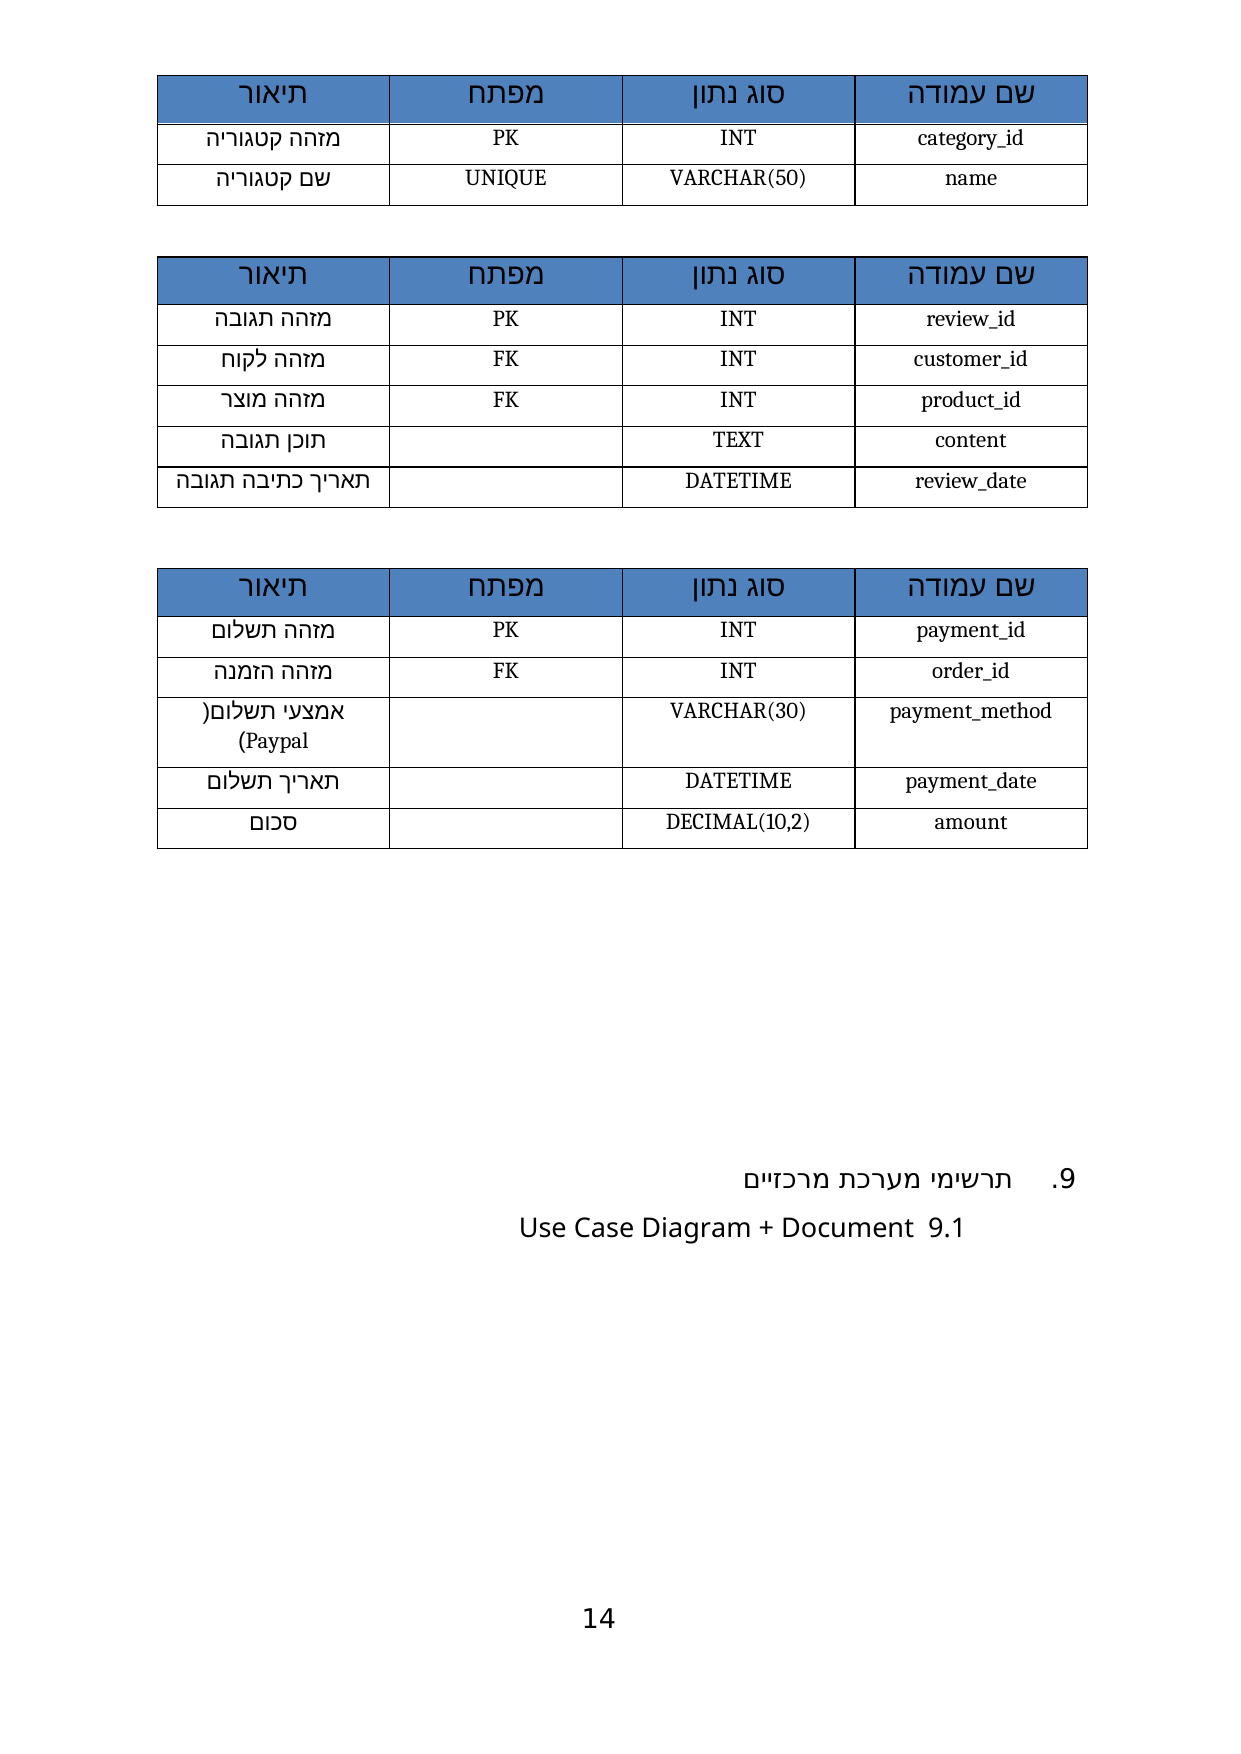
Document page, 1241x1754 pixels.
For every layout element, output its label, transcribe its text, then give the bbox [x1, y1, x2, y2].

table_cell category_id [856, 125, 1087, 164]
table_cell מזהה תשלום [158, 617, 389, 657]
table_cell DATETIME [623, 768, 854, 807]
table_cell VARCHAR(30) [623, 698, 854, 767]
table_header שם עמודה [856, 258, 1087, 304]
table_cell מזהה תגובה [158, 305, 389, 345]
table_cell [390, 809, 622, 848]
table_cell מזהה הזמנה [158, 658, 389, 697]
table_cell review_id [856, 305, 1087, 345]
table_cell product_id [856, 386, 1087, 426]
table_cell FK [390, 658, 622, 697]
table_header סוג נתון [623, 76, 854, 123]
table_cell order_id [856, 658, 1087, 697]
table_cell payment_id [856, 617, 1087, 657]
table_header מפתח [390, 76, 622, 123]
table_cell [390, 468, 622, 507]
table_header מפתח [390, 569, 622, 616]
table_cell payment_method [856, 698, 1087, 767]
table_cell payment_date [856, 768, 1087, 807]
table_cell VARCHAR(50) [623, 165, 854, 204]
table_cell FK [390, 346, 622, 385]
table_cell תאריך תשלום [158, 768, 389, 807]
table_header שם עמודה [856, 569, 1087, 616]
table_cell TEXT [623, 427, 854, 466]
table_cell [390, 768, 622, 807]
table_header תיאור [158, 569, 389, 616]
table_cell FK [390, 386, 622, 426]
list תרשימי מערכת מרכזיים [119, 1163, 1050, 1195]
table_cell customer_id [856, 346, 1087, 385]
table_cell [390, 427, 622, 466]
table_cell INT [623, 125, 854, 164]
table_header תיאור [158, 258, 389, 304]
table_header שם עמודה [856, 76, 1087, 123]
text Use Case Diagram + Document 9.1 [119, 1208, 975, 1245]
table_cell תאריך כתיבה תגובה [158, 468, 389, 507]
table_cell סכום [158, 809, 389, 848]
table_cell review_date [856, 468, 1087, 507]
table_cell INT [623, 617, 854, 657]
table_cell UNIQUE [390, 165, 622, 204]
table_cell INT [623, 658, 854, 697]
table_cell שם קטגוריה [158, 165, 389, 204]
table_header סוג נתון [623, 569, 854, 616]
table_cell מזהה קטגוריה [158, 125, 389, 164]
table_cell מזהה לקוח [158, 346, 389, 385]
table_header מפתח [390, 258, 622, 304]
table_cell [390, 698, 622, 767]
table_cell תוכן תגובה [158, 427, 389, 466]
table_cell DECIMAL(10,2) [623, 809, 854, 848]
table_cell INT [623, 305, 854, 345]
table_cell INT [623, 346, 854, 385]
table_cell amount [856, 809, 1087, 848]
table_cell PK [390, 125, 622, 164]
table_cell PK [390, 617, 622, 657]
table_cell content [856, 427, 1087, 466]
table_cell מזהה מוצר [158, 386, 389, 426]
table_header סוג נתון [623, 258, 854, 304]
table_cell PK [390, 305, 622, 345]
table_cell name [856, 165, 1087, 204]
table_cell DATETIME [623, 468, 854, 507]
table_header תיאור [158, 76, 389, 123]
table_cell אמצעי תשלום(Paypal) [158, 698, 389, 767]
table_cell INT [623, 386, 854, 426]
